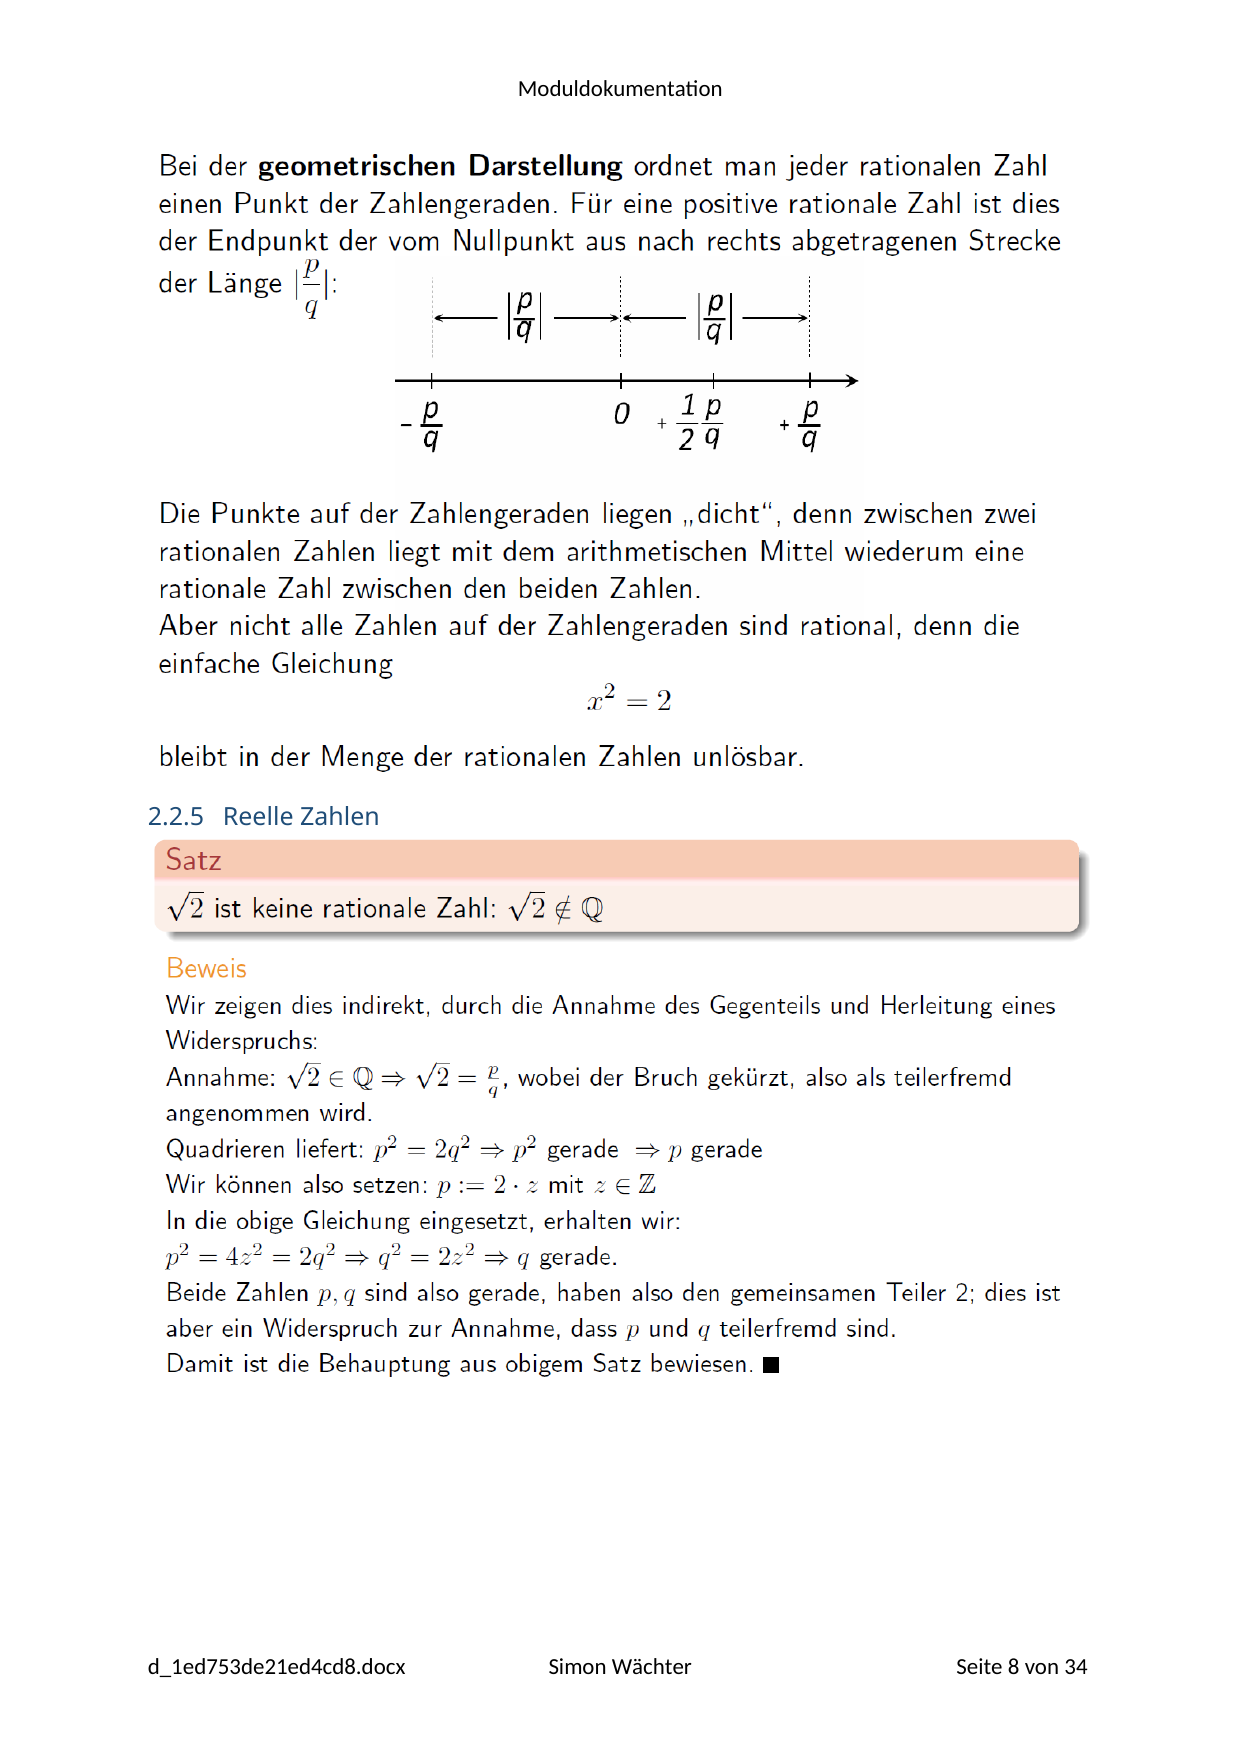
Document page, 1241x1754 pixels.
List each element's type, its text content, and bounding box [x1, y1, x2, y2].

subtitle Reelle Zahlen [148, 799, 1093, 833]
picture [147, 835, 1093, 1382]
picture [147, 147, 1093, 780]
